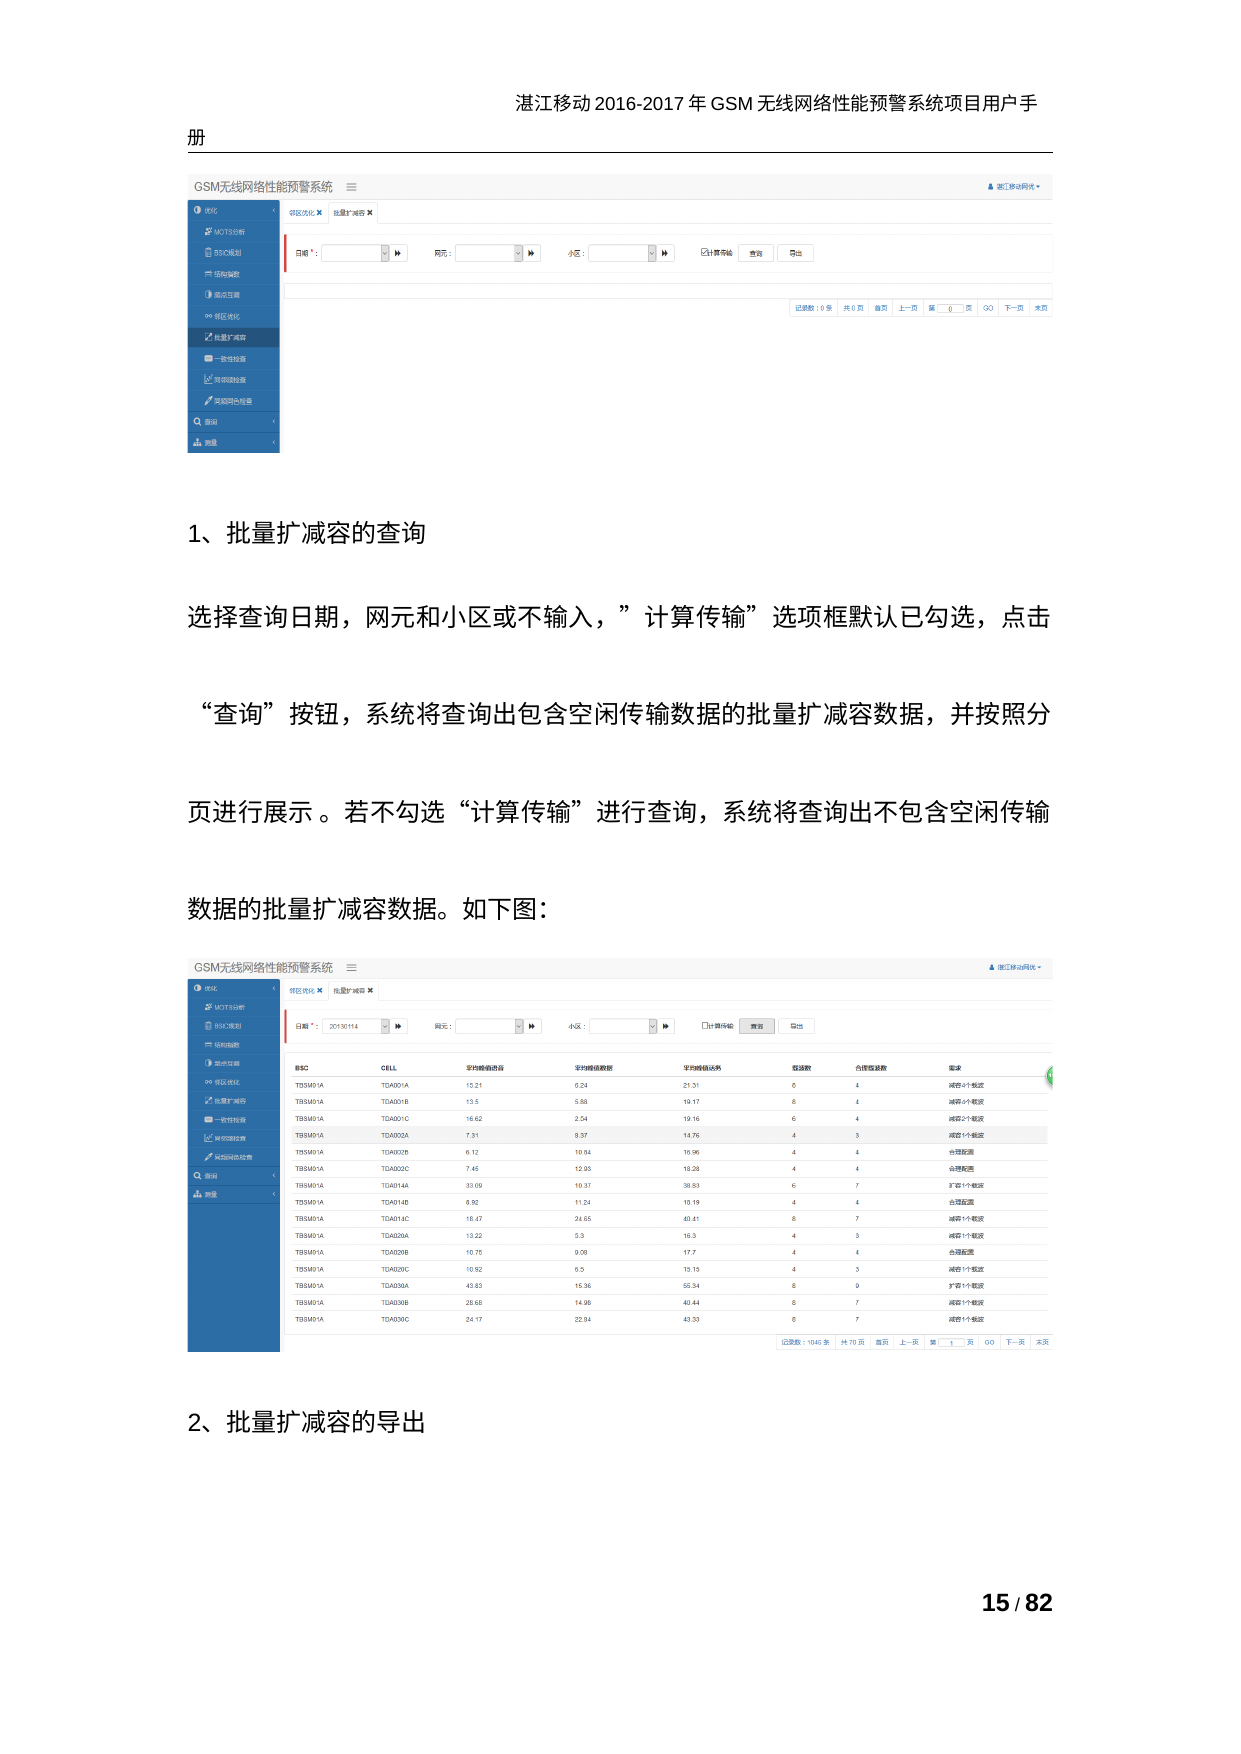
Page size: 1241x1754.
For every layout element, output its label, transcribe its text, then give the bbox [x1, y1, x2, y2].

list 选择查询日期，网元和小区或不输入，”计算传输”选项框默认已勾选，点击“查询”按钮，系统将查询出包含空闲传输数据的批量扩减容数据，并按照分页进行展示 。若不勾选“计算传输”进行查询，系统将查询出不包含空闲传输数据的批量扩减容数据。如下图： [187, 583, 1053, 940]
text 2、批量扩减容的导出 [187, 1388, 1053, 1453]
text 1、批量扩减容的查询 [187, 499, 1053, 564]
picture [187, 958, 1053, 1352]
picture [187, 174, 1053, 453]
